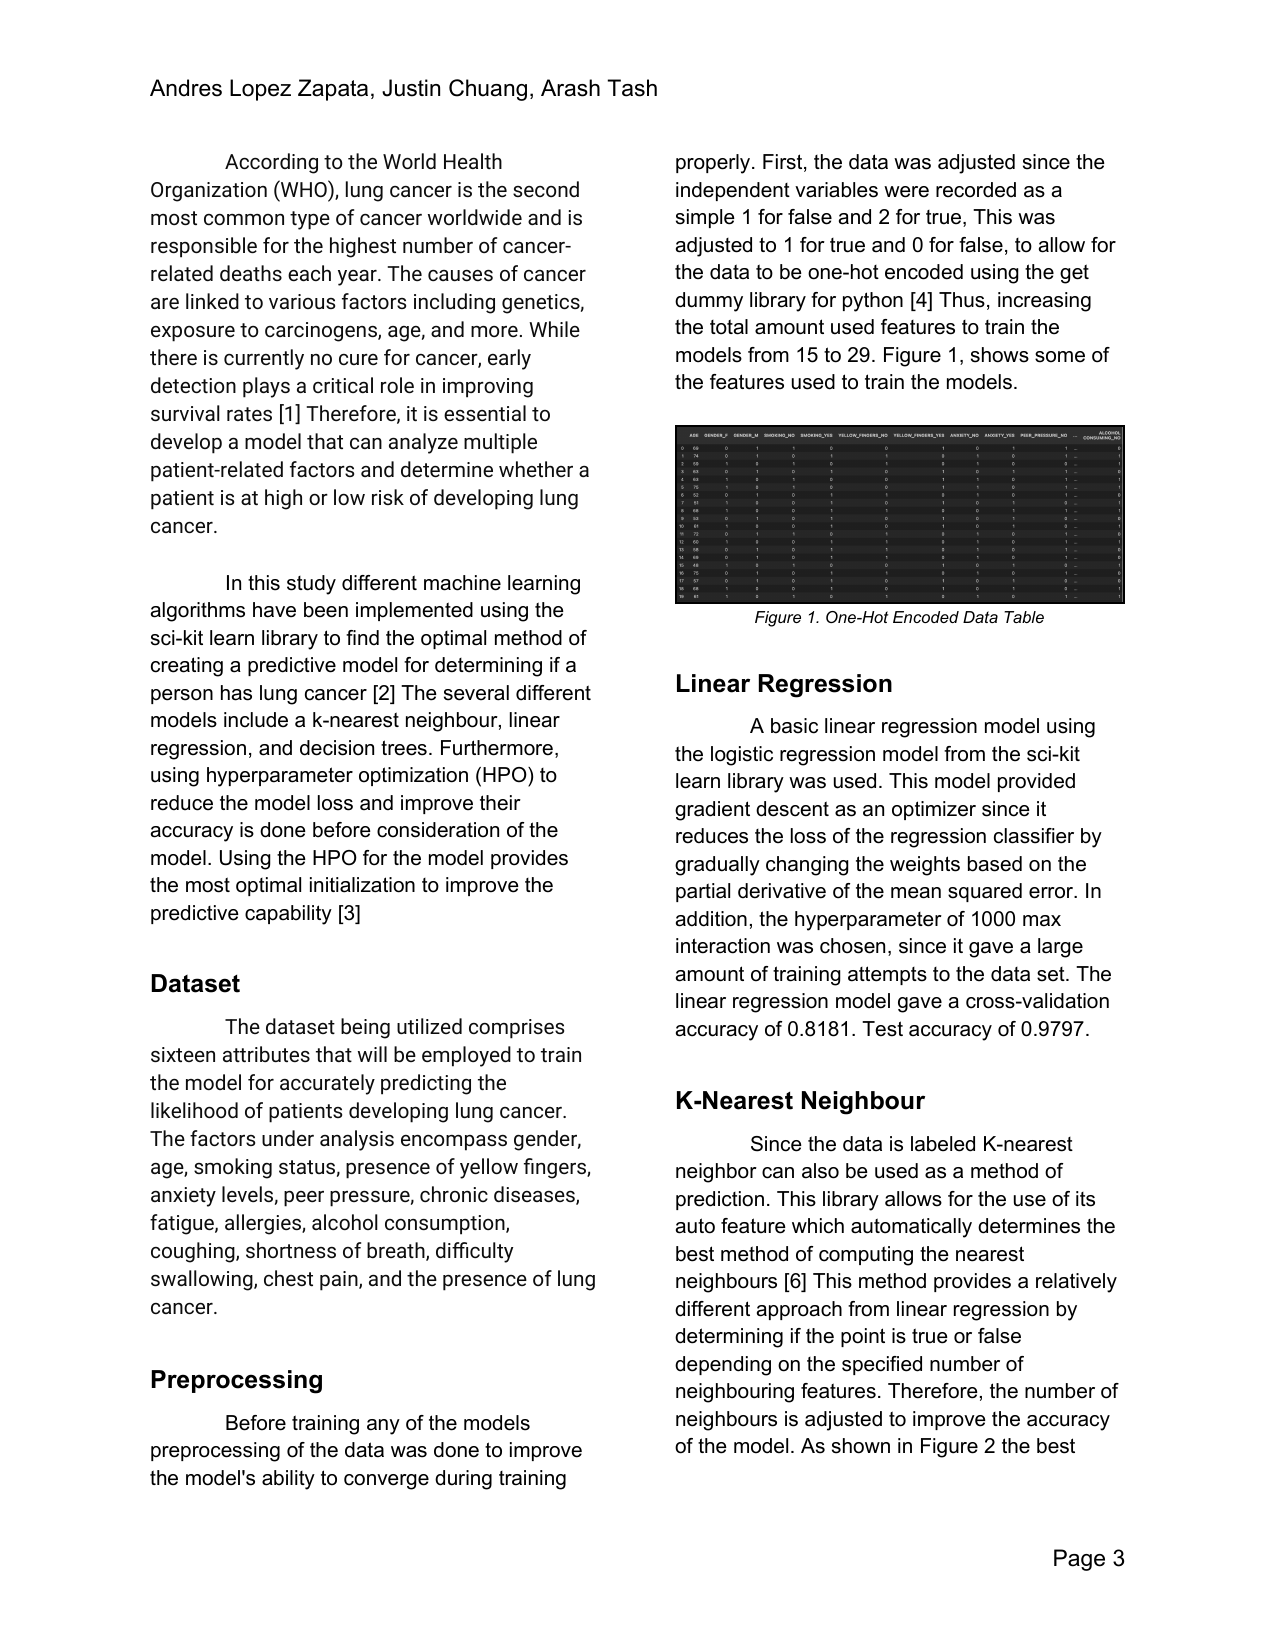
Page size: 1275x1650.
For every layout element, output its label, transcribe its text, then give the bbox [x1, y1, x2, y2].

text According to the World Health Organization (WHO), lung cancer is the second most common type of cancer worldwide and is responsible for the highest number of cancer-related deaths each year. The causes of cancer are linked to various factors including genetics, exposure to carcinogens, age, and more. While there is currently no cure for cancer, early detection plays a critical role in improving survival rates [1]. Therefore, it is essential to develop a model that can analyze multiple patient-related factors and determine whether a patient is at high or low risk of developing lung cancer. [150, 150, 600, 539]
text Figure 1. One-Hot Encoded Data Table [675, 608, 1125, 627]
text Before training any of the models preprocessing of the data was done to improve the model's ability to converge during training properly. First, the data was adjusted since the independent variables were recorded as a simple 1 for false and 2 for true, This was adjusted to 1 for true and 0 for false, to allow for the data to be one-hot encoded using the get dummy library for python [4]. Thus, increasing the total amount used features to train the models from 15 to 29. Figure 1, shows some of the features used to train the models. [675, 150, 1125, 394]
text The dataset being utilized comprises sixteen attributes that will be employed to train the model for accurately predicting the likelihood of patients developing lung cancer. The factors under analysis encompass gender, age, smoking status, presence of yellow fingers, anxiety levels, peer pressure, chronic diseases, fatigue, allergies, alcohol consumption, coughing, shortness of breath, difficulty swallowing, chest pain, and the presence of lung cancer. [150, 1015, 600, 1319]
subtitle Linear Regression [675, 669, 1125, 698]
text Before training any of the models preprocessing of the data was done to improve the model's ability to converge during training properly. First, the data was adjusted since the independent variables were recorded as a simple 1 for false and 2 for true, This was adjusted to 1 for true and 0 for false, to allow for the data to be one-hot encoded using the get dummy library for python [4]. Thus, increasing the total amount used features to train the models from 15 to 29. Figure 1, shows some of the features used to train the models. [150, 1410, 600, 1489]
text A basic linear regression model using the logistic regression model from the sci-kit learn library was used. This model provided gradient descent as an optimizer since it reduces the loss of the regression classifier by gradually changing the weights based on the partial derivative of the mean squared error. In addition, the hyperparameter of 1000 max interaction was chosen, since it gave a large amount of training attempts to the data set. The linear regression model gave a cross-validation accuracy of 0.8181. Test accuracy of 0.9797. [675, 714, 1125, 1041]
subtitle K-Nearest Neighbour [675, 1086, 1125, 1115]
subtitle Preprocessing [150, 1365, 600, 1394]
text In this study different machine learning algorithms have been implemented using the sci-kit learn library to find the optimal method of creating a predictive model for determining if a person has lung cancer [2]. The several different models include a k-nearest neighbour, linear regression, and decision trees. Furthermore, using hyperparameter optimization (HPO) to reduce the model loss and improve their accuracy is done before consideration of the model. Using the HPO for the model provides the most optimal initialization to improve the predictive capability [3]. [150, 570, 600, 924]
picture [677, 427, 1123, 602]
subtitle Dataset [150, 969, 600, 998]
